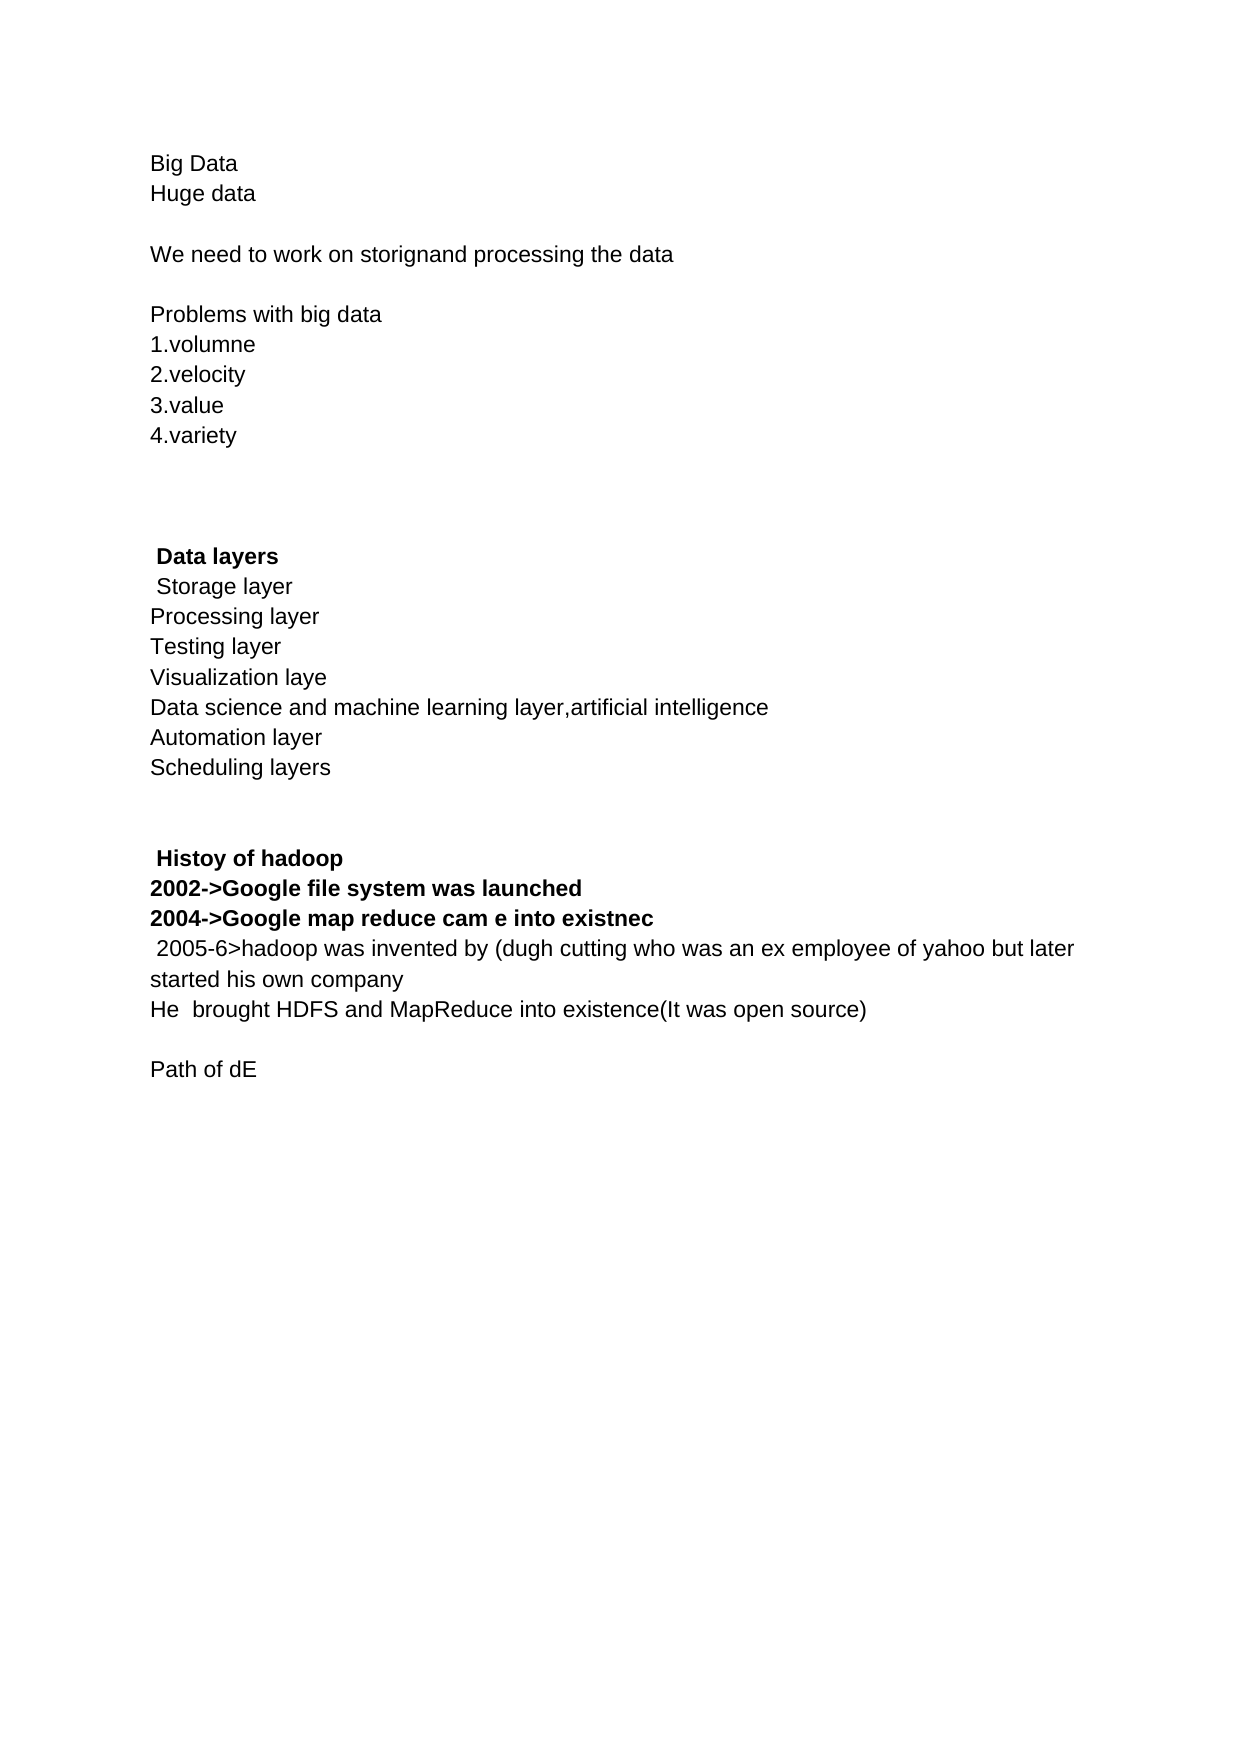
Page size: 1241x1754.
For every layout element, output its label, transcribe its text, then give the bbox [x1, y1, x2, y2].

text Processing layer Testing layer Visualization laye [150, 603, 1090, 690]
text He brought HDFS and MapReduce into existence(It was open source) Path of dE [150, 996, 1090, 1083]
text 2.velocity [150, 361, 1090, 388]
text 3.value [150, 392, 1090, 418]
text 2004->Google map reduce cam e into existnec [150, 905, 1090, 932]
text Big Data [150, 150, 1090, 176]
text Data science and machine learning layer,artificial intelligence [150, 694, 1090, 720]
text Huge data We need to work on storignand processing the data [150, 180, 1090, 267]
text Histoy of hadoop [150, 845, 1090, 871]
text 4.variety Data layers Storage layer [150, 422, 1090, 599]
text 2005-6>hadoop was invented by (dugh cutting who was an ex employee of yahoo but later started his own company [150, 935, 1090, 992]
text Problems with big data [150, 301, 1090, 327]
text 2002->Google file system was launched [150, 875, 1090, 901]
text 1.volumne [150, 331, 1090, 358]
text Automation layer [150, 724, 1090, 750]
text Scheduling layers [150, 754, 1090, 781]
